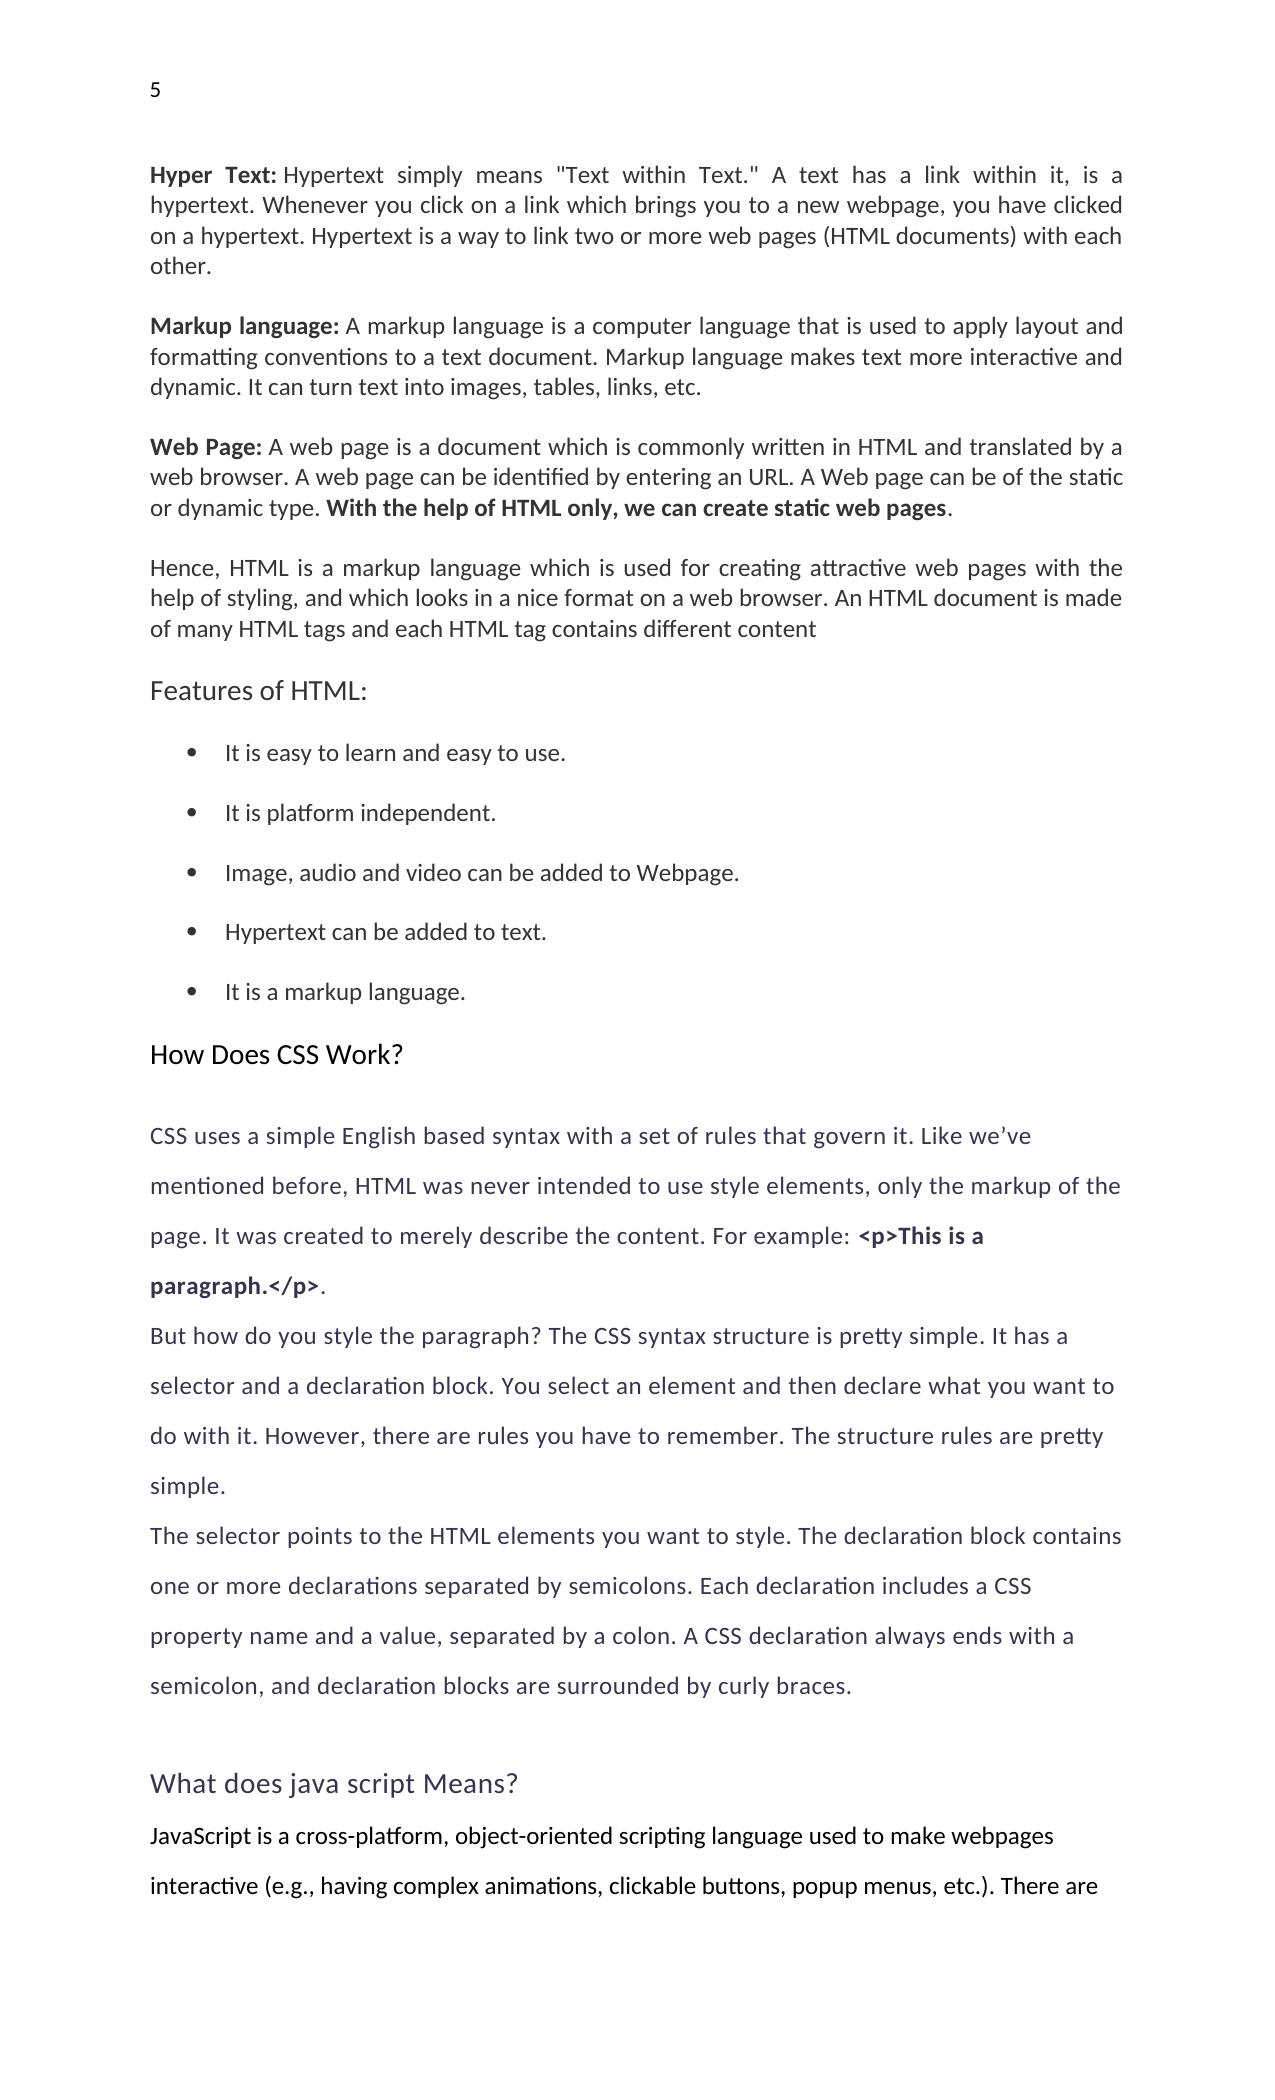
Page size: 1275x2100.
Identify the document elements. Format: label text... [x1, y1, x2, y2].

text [150, 1801, 1125, 1901]
text How Does CSS Work? [150, 1036, 1125, 1071]
list Image, audio and video can be added to Webpage. [187, 857, 1125, 887]
list It is platform independent. [187, 797, 1125, 827]
text Features of HTML: [150, 672, 1125, 708]
list It is easy to learn and easy to use. [187, 737, 1125, 768]
text Markup language: A markup language is a computer language that is used to apply layout and formatting conventions to a text document. Markup language makes text more interactive and dynamic. It can turn text into images, tables, links, etc. [150, 310, 1125, 402]
text What does java script Means? [150, 1751, 1125, 1801]
text Web Page: A web page is a document which is commonly written in HTML and translated by a web browser. A web page can be identified by entering an URL. A Web page can be of the static or dynamic type. With the help of HTML only, we can create static web pages. [150, 431, 1125, 523]
text But how do you style the paragraph? The CSS syntax structure is pretty simple. It has a selector and a declaration block. You select an element and then declare what you want to do with it. However, there are rules you have to remember. The structure rules are pretty simple. [150, 1301, 1125, 1501]
text The selector points to the HTML elements you want to style. The declaration block contains one or more declarations separated by semicolons. Each declaration includes a CSS property name and a value, separated by a colon. A CSS declaration always ends with a semicolon, and declaration blocks are surrounded by curly braces. [150, 1501, 1125, 1701]
list Hypertext can be added to text. [187, 916, 1125, 947]
text CSS uses a simple English based syntax with a set of rules that govern it. Like we’ve mentioned before, HTML was never intended to use style elements, only the markup of the page. It was created to merely describe the content. For example: <p>This is a paragraph.</p>. [150, 1101, 1125, 1301]
text Hyper Text: Hypertext simply means "Text within Text." A text has a link within it, is a hypertext. Whenever you click on a link which brings you to a new webpage, you have clicked on a hypertext. Hypertext is a way to link two or more web pages (HTML documents) with each other. [150, 159, 1125, 281]
text Hence, HTML is a markup language which is used for creating attractive web pages with the help of styling, and which looks in a nice format on a web browser. An HTML document is made of many HTML tags and each HTML tag contains different content [150, 552, 1125, 643]
list It is a markup language. [187, 976, 1125, 1007]
